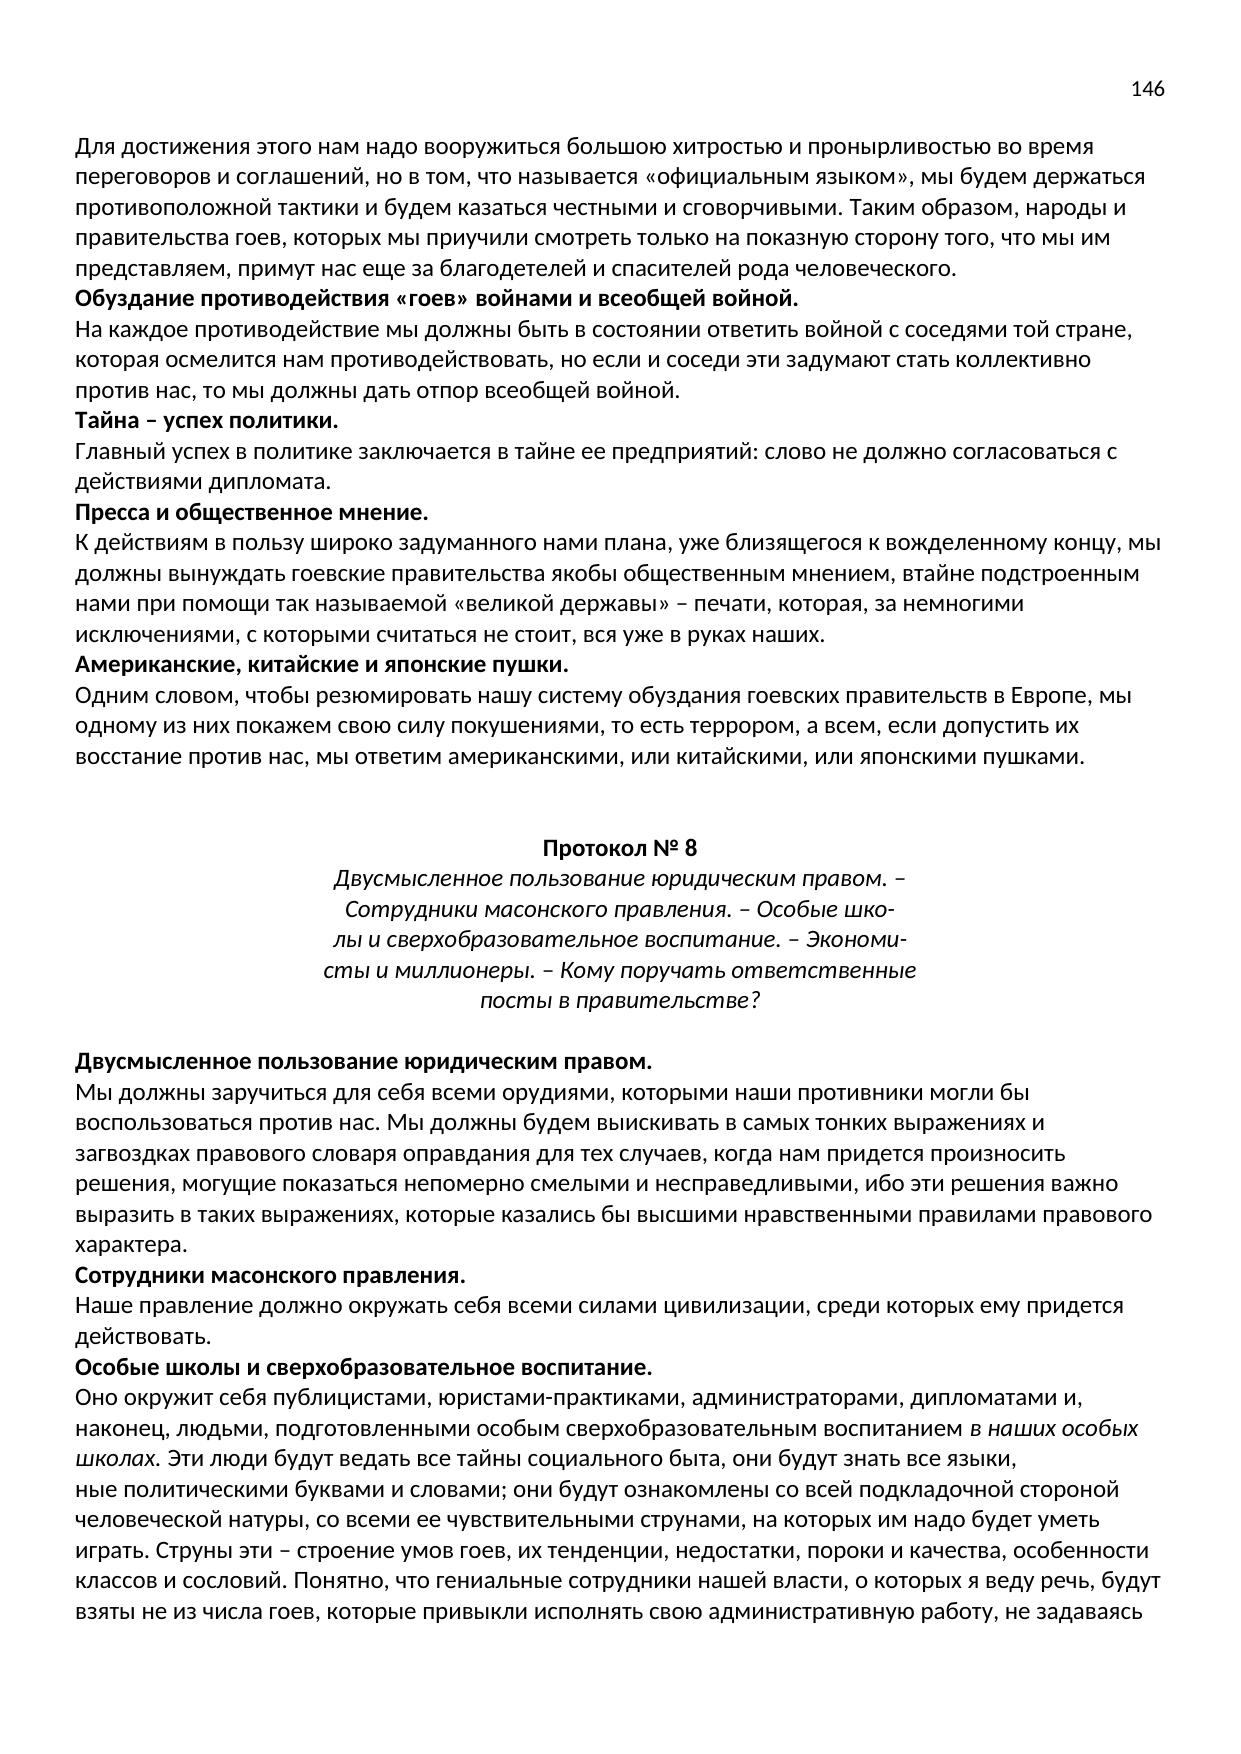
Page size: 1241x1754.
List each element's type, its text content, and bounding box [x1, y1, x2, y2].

text посты в правительстве? [75, 984, 1165, 1015]
text Двусмысленное пользование юридическим правом. – [75, 862, 1165, 893]
text Сотрудники масонского правления. – Особые шко- [75, 893, 1165, 923]
text Пресса и общественное мнение. [75, 496, 1165, 527]
text На каждое противодействие мы должны быть в состоянии ответить войной с соседями той стране, которая осмелится нам противодействовать, но если и соседи эти задумают стать коллективно против нас, то мы должны дать отпор всеобщей войной. [75, 313, 1165, 404]
text действиями дипломата. [75, 466, 1165, 496]
text Главный успех в политике заключается в тайне ее предприятий: слово не должно согласоваться с [75, 435, 1165, 466]
text сты и миллионеры. – Кому поручать ответственные [75, 954, 1165, 984]
text Сотрудники масонского правления. [75, 1259, 1165, 1289]
text Тайна – успех политики. [75, 404, 1165, 435]
text Для достижения этого нам надо вооружиться большою хитростью и пронырливостью во время переговоров и соглашений, но в том, что называется «официальным языком», мы будем держаться противоположной тактики и будем казаться честными и сговорчивыми. Таким образом, народы и правительства гоев, которых мы приучили смотреть только на показную сторону того, что мы им представляем, примут нас еще за благодетелей и спасителей рода человеческого. [75, 130, 1165, 282]
text Обуздание противодействия «гоев» войнами и всеобщей войной. [75, 282, 1165, 313]
text К действиям в пользу широко задуманного нами плана, уже близящегося к вожделенному концу, мы [75, 527, 1165, 557]
text лы и сверхобразовательное воспитание. – Экономи- [75, 923, 1165, 954]
text Оно окружит себя публицистами, юристами-практиками, администраторами, дипломатами и, наконец, людьми, подготовленными особым сверхобразовательным воспитанием в наших особых школах. Эти люди будут ведать все тайны социального быта, они будут знать все языки, [75, 1381, 1165, 1473]
text Одним словом, чтобы резюмировать нашу систему обуздания гоевских правительств в Европе, мы одному из них покажем свою силу покушениями, то есть террором, а всем, если допустить их восстание против нас, мы ответим американскими, или китайскими, или японскими пушками. [75, 679, 1165, 771]
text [75, 1473, 1165, 1625]
text Особые школы и сверхобразовательное воспитание. [75, 1351, 1165, 1381]
text Наше правление должно окружать себя всеми силами цивилизации, среди которых ему придется действовать. [75, 1289, 1165, 1351]
text Американские, китайские и японские пушки. [75, 649, 1165, 679]
text должны вынуждать гоевские правительства якобы общественным мнением, втайне подстроенным нами при помощи так называемой «великой державы» – печати, которая, за немногими исключениями, с которыми считаться не стоит, вся уже в руках наших. [75, 557, 1165, 649]
text Двусмысленное пользование юридическим правом. [75, 1045, 1165, 1076]
text Протокол № 8 [75, 832, 1165, 862]
text Мы должны заручиться для себя всеми орудиями, которыми наши противники могли бы воспользоваться против нас. Мы должны будем выискивать в самых тонких выражениях и загвоздках правового словаря оправдания для тех случаев, когда нам придется произносить решения, могущие показаться непомерно смелыми и несправедливыми, ибо эти решения важно выразить в таких выражениях, которые казались бы высшими нравственными правилами правового характера. [75, 1076, 1165, 1259]
